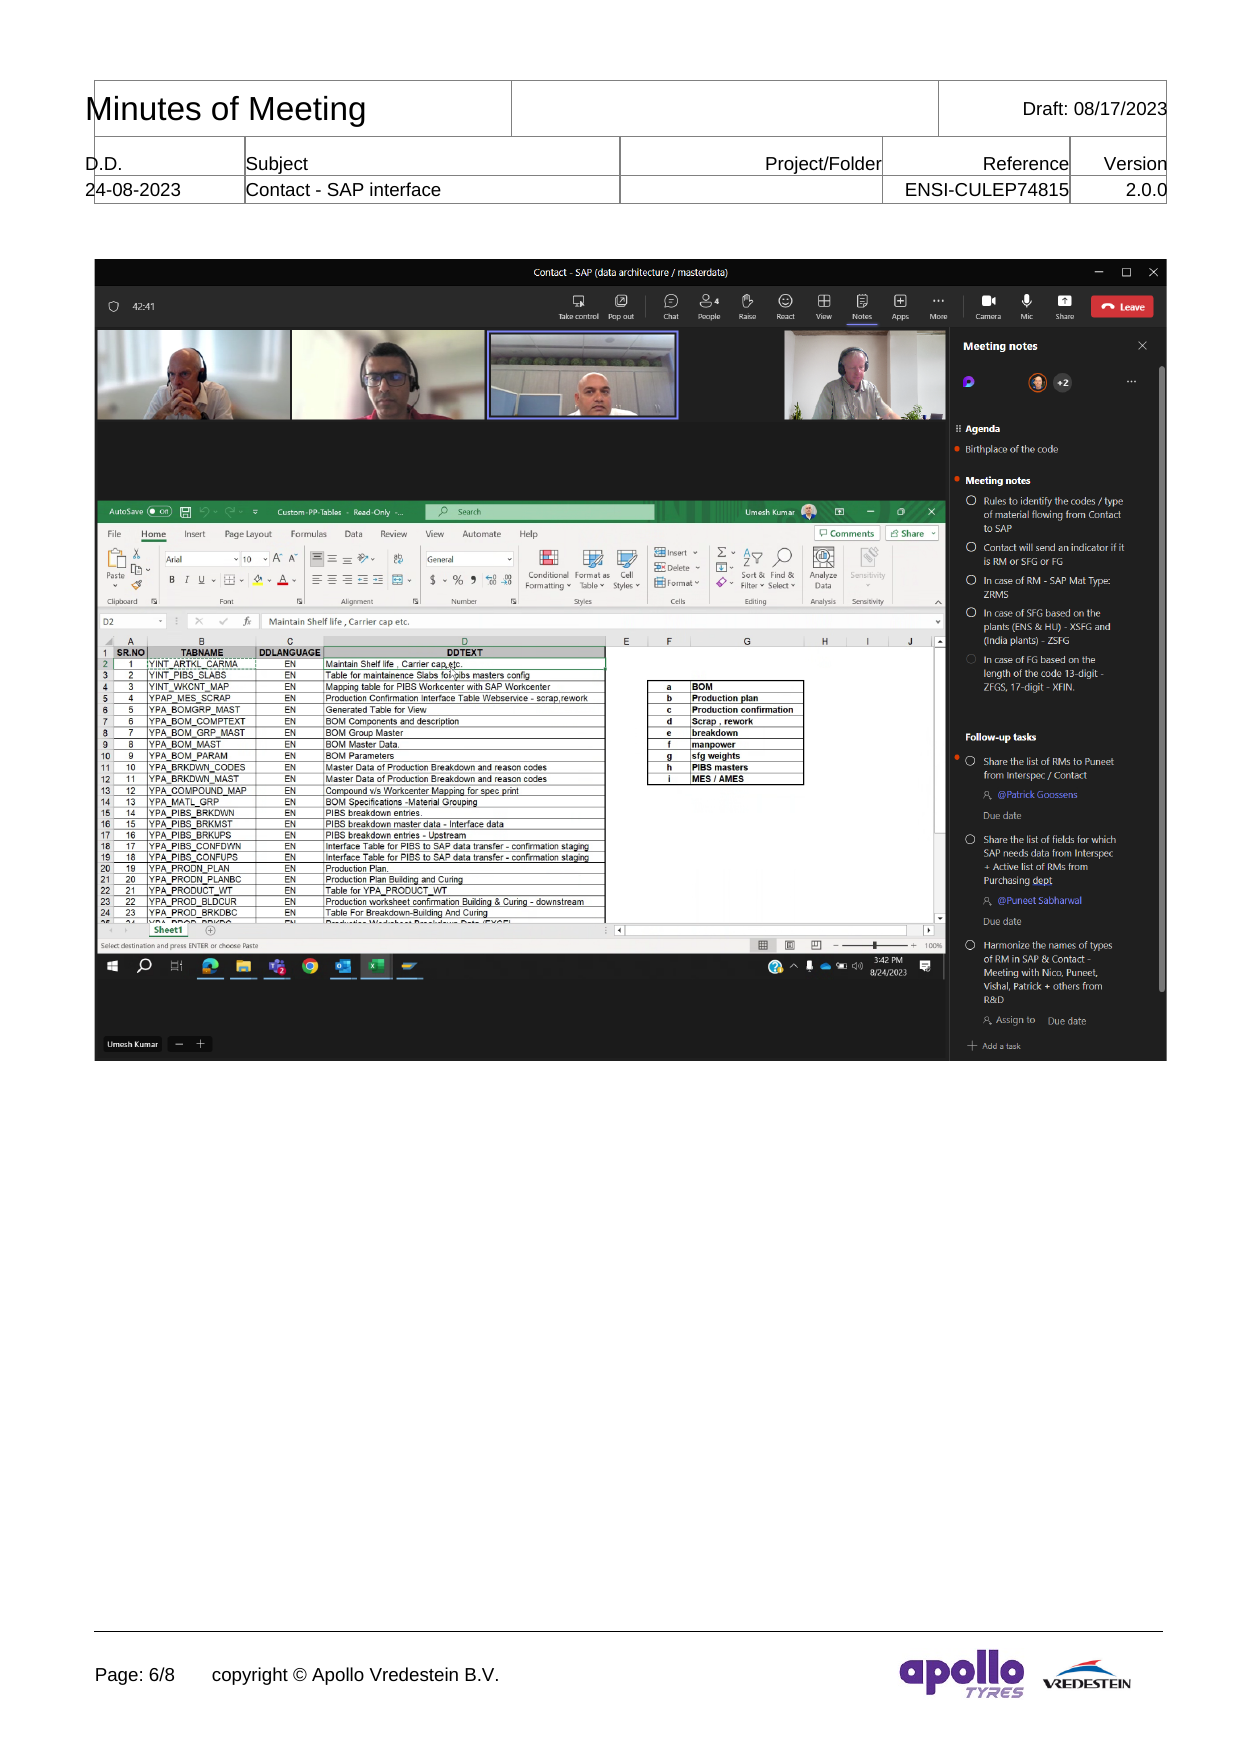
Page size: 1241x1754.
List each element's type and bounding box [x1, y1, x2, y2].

picture [897, 1648, 1027, 1700]
picture [94, 259, 1167, 1061]
